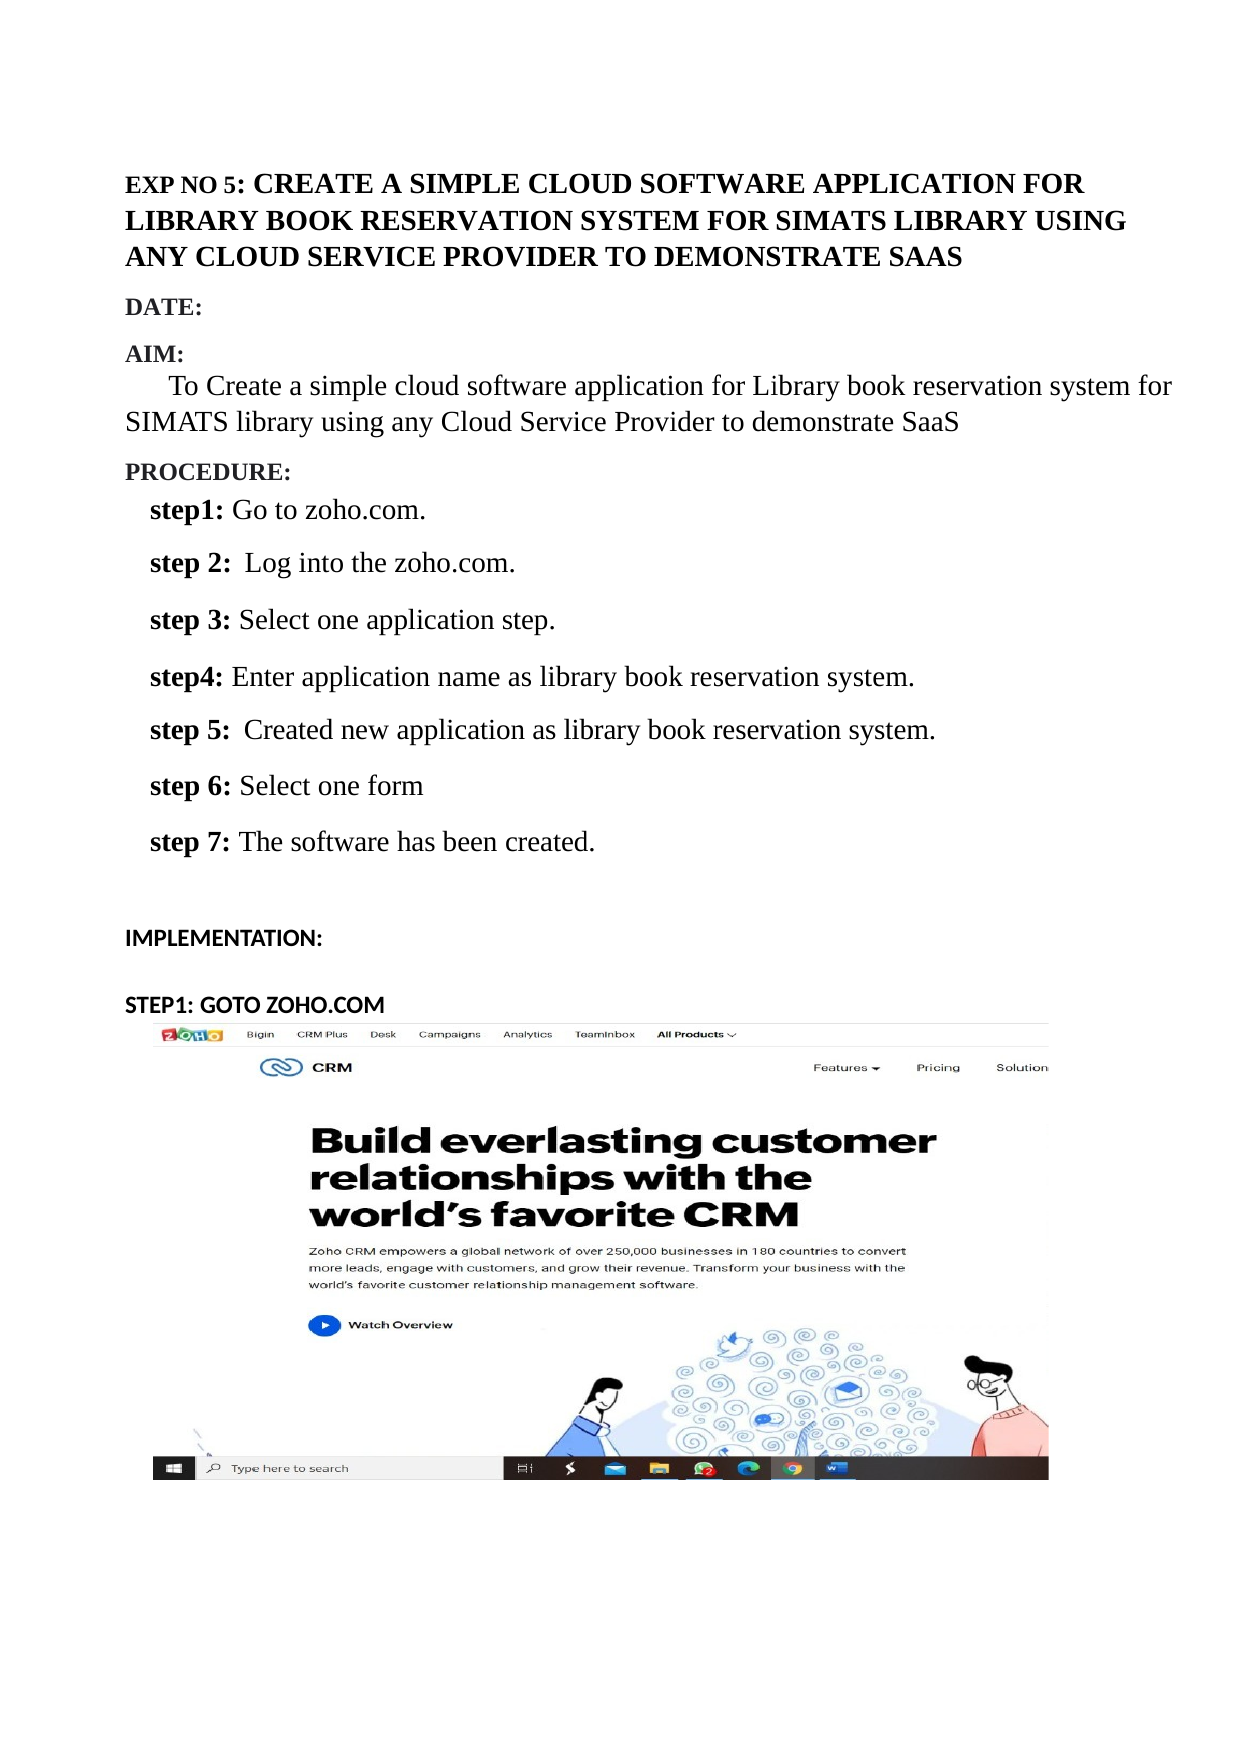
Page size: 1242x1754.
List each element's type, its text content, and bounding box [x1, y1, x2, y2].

text step 6: Select one form [150, 768, 1181, 802]
text IMPLEMENTATION: [125, 922, 463, 953]
picture [153, 1020, 1049, 1480]
text step 7: The software has been created. [150, 824, 1181, 858]
text DATE: [125, 292, 1181, 321]
text To Create a simple cloud software application for Library book reservation system for SIMATS library using any Cloud Service Provider to demonstrate SaaS [125, 368, 1181, 438]
text step 3: Select one application step. [150, 602, 1181, 636]
text EXP NO 5: CREATE A SIMPLE CLOUD SOFTWARE APPLICATION FOR LIBRARY BOOK RESERVATION SYSTEM FOR SIMATS LIBRARY USING ANY CLOUD SERVICE PROVIDER TO DEMONSTRATE SAAS [125, 167, 1181, 272]
text STEP1: GOTO ZOHO.COM [125, 989, 463, 1020]
text AIM: [125, 339, 1181, 368]
text step 5: Created new application as library book reservation system. [150, 712, 1181, 745]
text step1: Go to zoho.com. [150, 492, 1181, 526]
text step 2: Log into the zoho.com. [150, 545, 1181, 578]
text PROCEDURE: [125, 457, 1181, 486]
text step4: Enter application name as library book reservation system. [150, 659, 1181, 692]
